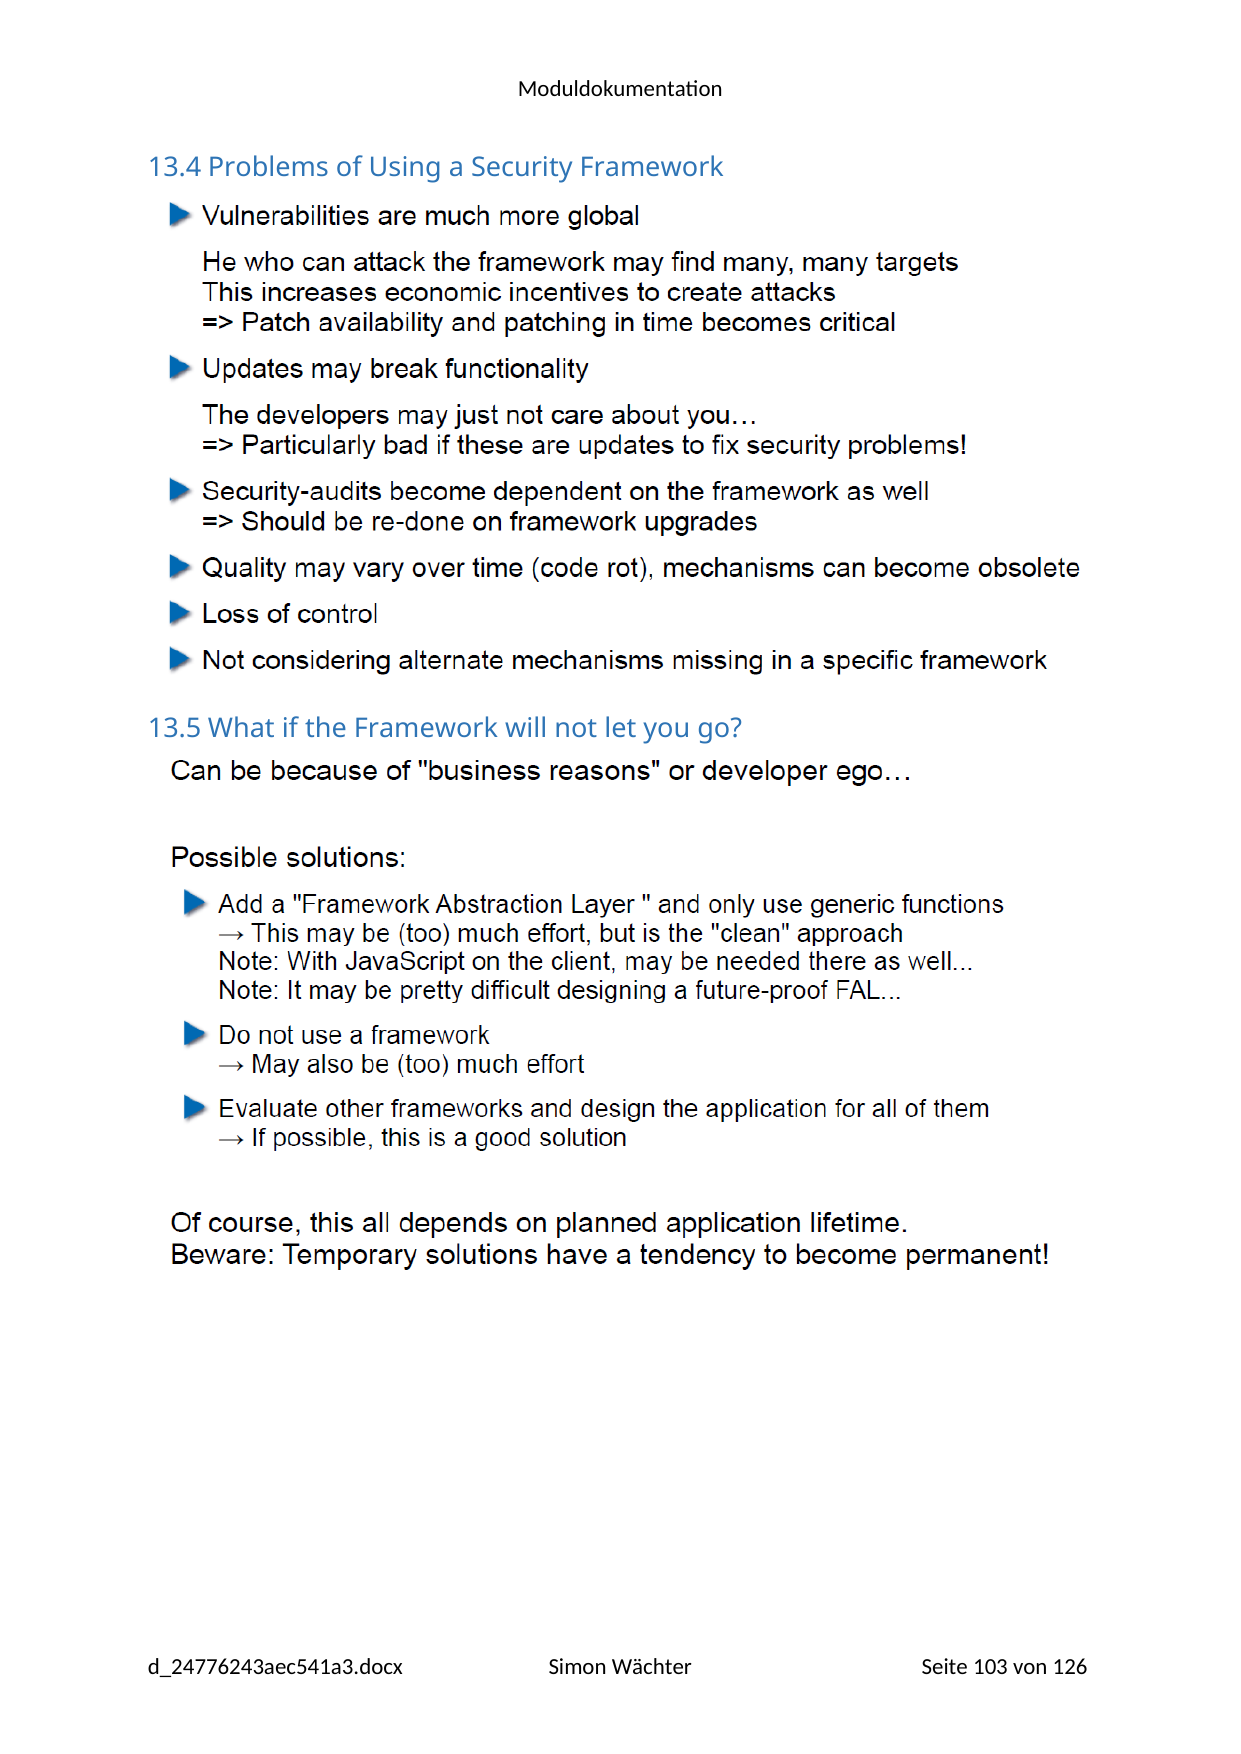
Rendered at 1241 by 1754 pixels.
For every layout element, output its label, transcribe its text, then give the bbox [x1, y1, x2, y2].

picture [147, 187, 1093, 690]
picture [147, 747, 1093, 1286]
subtitle What if the Framework will not let you go? [148, 708, 1093, 745]
subtitle Problems of Using a Security Framework [148, 148, 1093, 184]
